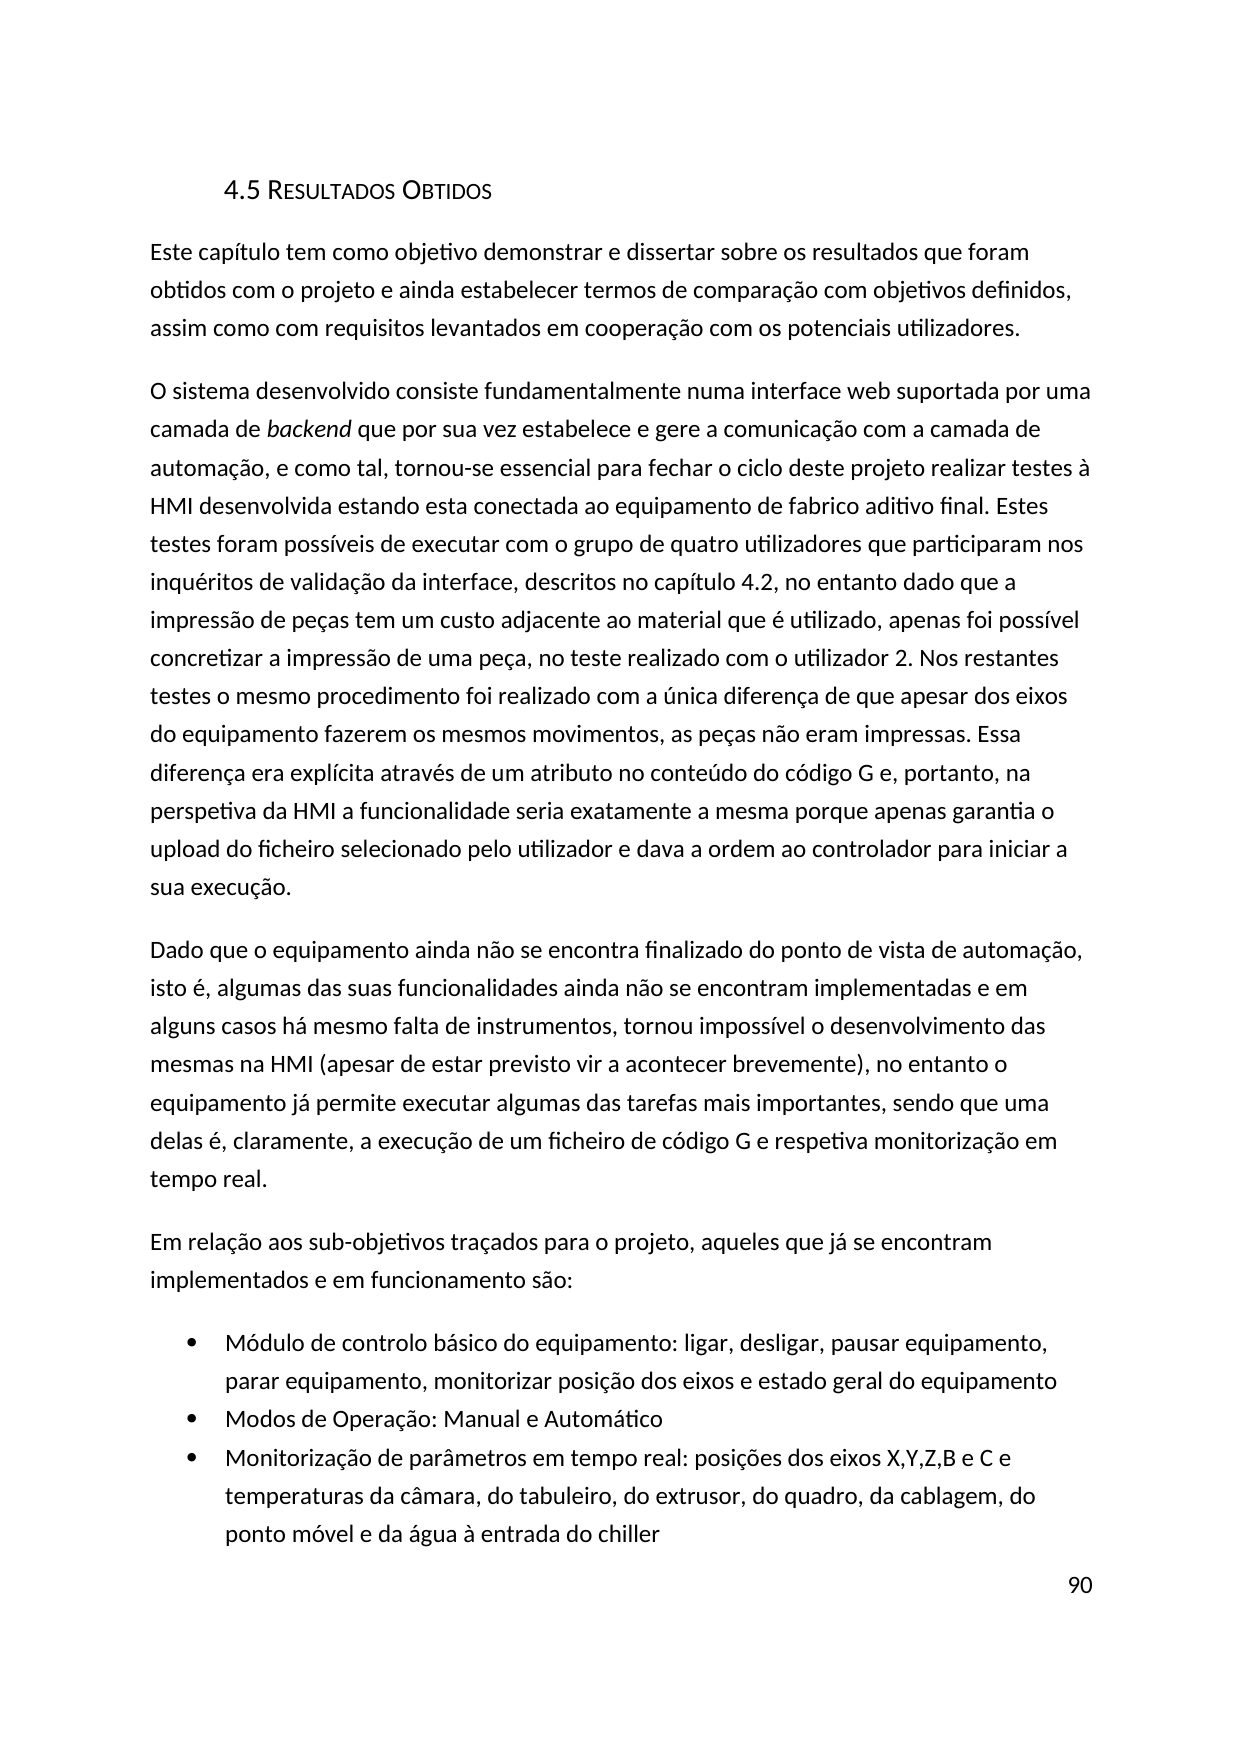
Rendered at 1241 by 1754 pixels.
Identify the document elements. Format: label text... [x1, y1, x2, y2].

text Este capítulo tem como objetivo demonstrar e dissertar sobre os resultados que foram obtidos com o projeto e ainda estabelecer termos de comparação com objetivos definidos, assim como com requisitos levantados em cooperação com os potenciais utilizadores. [150, 236, 1092, 343]
text Dado que o equipamento ainda não se encontra finalizado do ponto de vista de automação, isto é, algumas das suas funcionalidades ainda não se encontram implementadas e em alguns casos há mesmo falta de instrumentos, tornou impossível o desenvolvimento das mesmas na HMI (apesar de estar previsto vir a acontecer brevemente), no entanto o equipamento já permite executar algumas das tarefas mais importantes, sendo que uma delas é, claramente, a execução de um ficheiro de código G e respetiva monitorização em tempo real. [150, 934, 1092, 1193]
text Em relação aos sub-objetivos traçados para o projeto, aqueles que já se encontram implementados e em funcionamento são: [150, 1226, 1092, 1295]
subtitle 4.5 Resultados Obtidos [150, 171, 1092, 206]
text O sistema desenvolvido consiste fundamentalmente numa interface web suportada por uma camada de backend que por sua vez estabelece e gere a comunicação com a camada de automação, e como tal, tornou-se essencial para fechar o ciclo deste projeto realizar testes à HMI desenvolvida estando esta conectada ao equipamento de fabrico aditivo final. Estes testes foram possíveis de executar com o grupo de quatro utilizadores que participaram nos inquéritos de validação da interface, descritos no capítulo 4.2, no entanto dado que a impressão de peças tem um custo adjacente ao material que é utilizado, apenas foi possível concretizar a impressão de uma peça, no teste realizado com o utilizador 2. Nos restantes testes o mesmo procedimento foi realizado com a única diferença de que apesar dos eixos do equipamento fazerem os mesmos movimentos, as peças não eram impressas. Essa diferença era explícita através de um atributo no conteúdo do código G e, portanto, na perspetiva da HMI a funcionalidade seria exatamente a mesma porque apenas garantia o upload do ficheiro selecionado pelo utilizador e dava a ordem ao controlador para iniciar a sua execução. [150, 375, 1092, 902]
list Monitorização de parâmetros em tempo real: posições dos eixos X,Y,Z,B e C e temperaturas da câmara, do tabuleiro, do extrusor, do quadro, da cablagem, do ponto móvel e da água à entrada do chiller [187, 1442, 1092, 1548]
list Módulo de controlo básico do equipamento: ligar, desligar, pausar equipamento, parar equipamento, monitorizar posição dos eixos e estado geral do equipamento [187, 1327, 1092, 1396]
list Modos de Operação: Manual e Automático [187, 1403, 1092, 1434]
